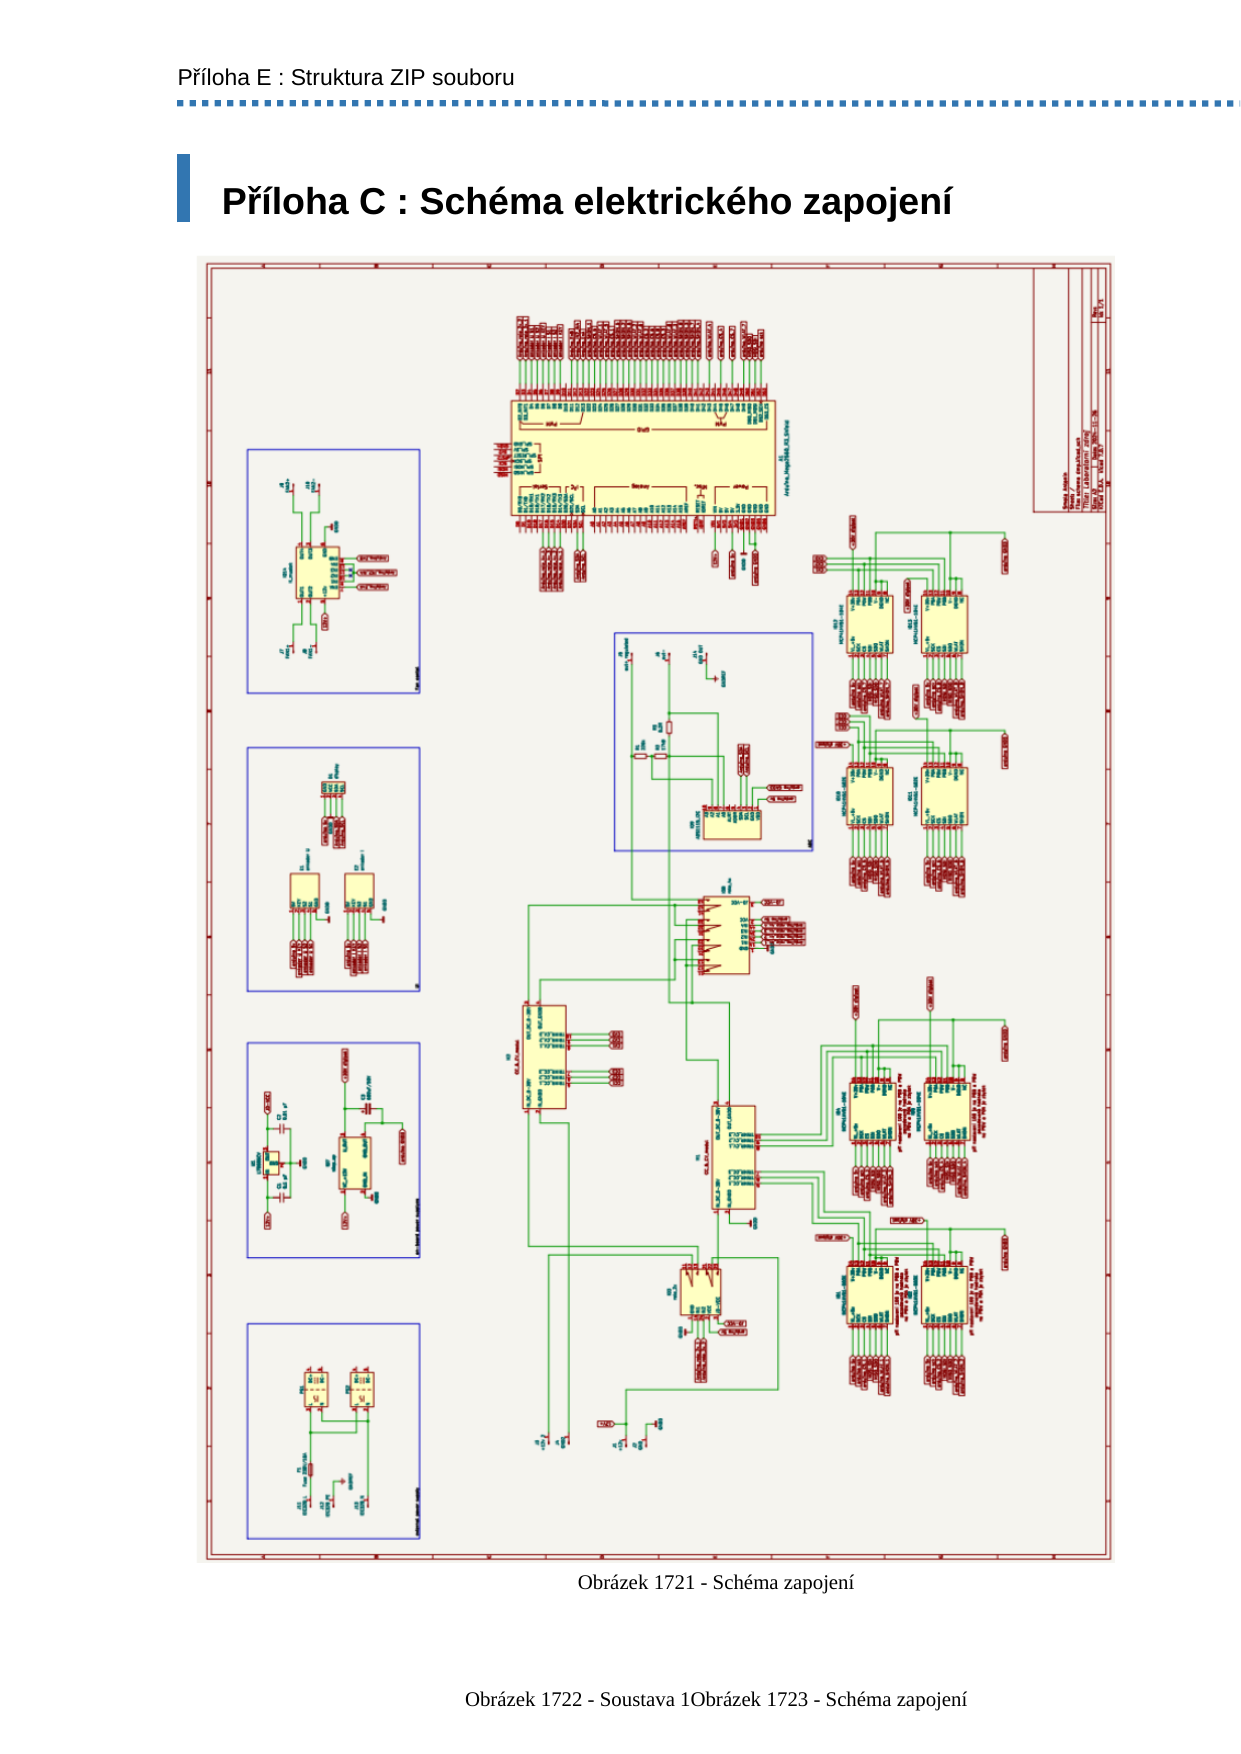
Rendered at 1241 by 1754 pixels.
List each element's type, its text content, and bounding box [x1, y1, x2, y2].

text Příloha C : Schéma elektrického zapojení [213, 179, 953, 222]
picture [198, 257, 1115, 1563]
